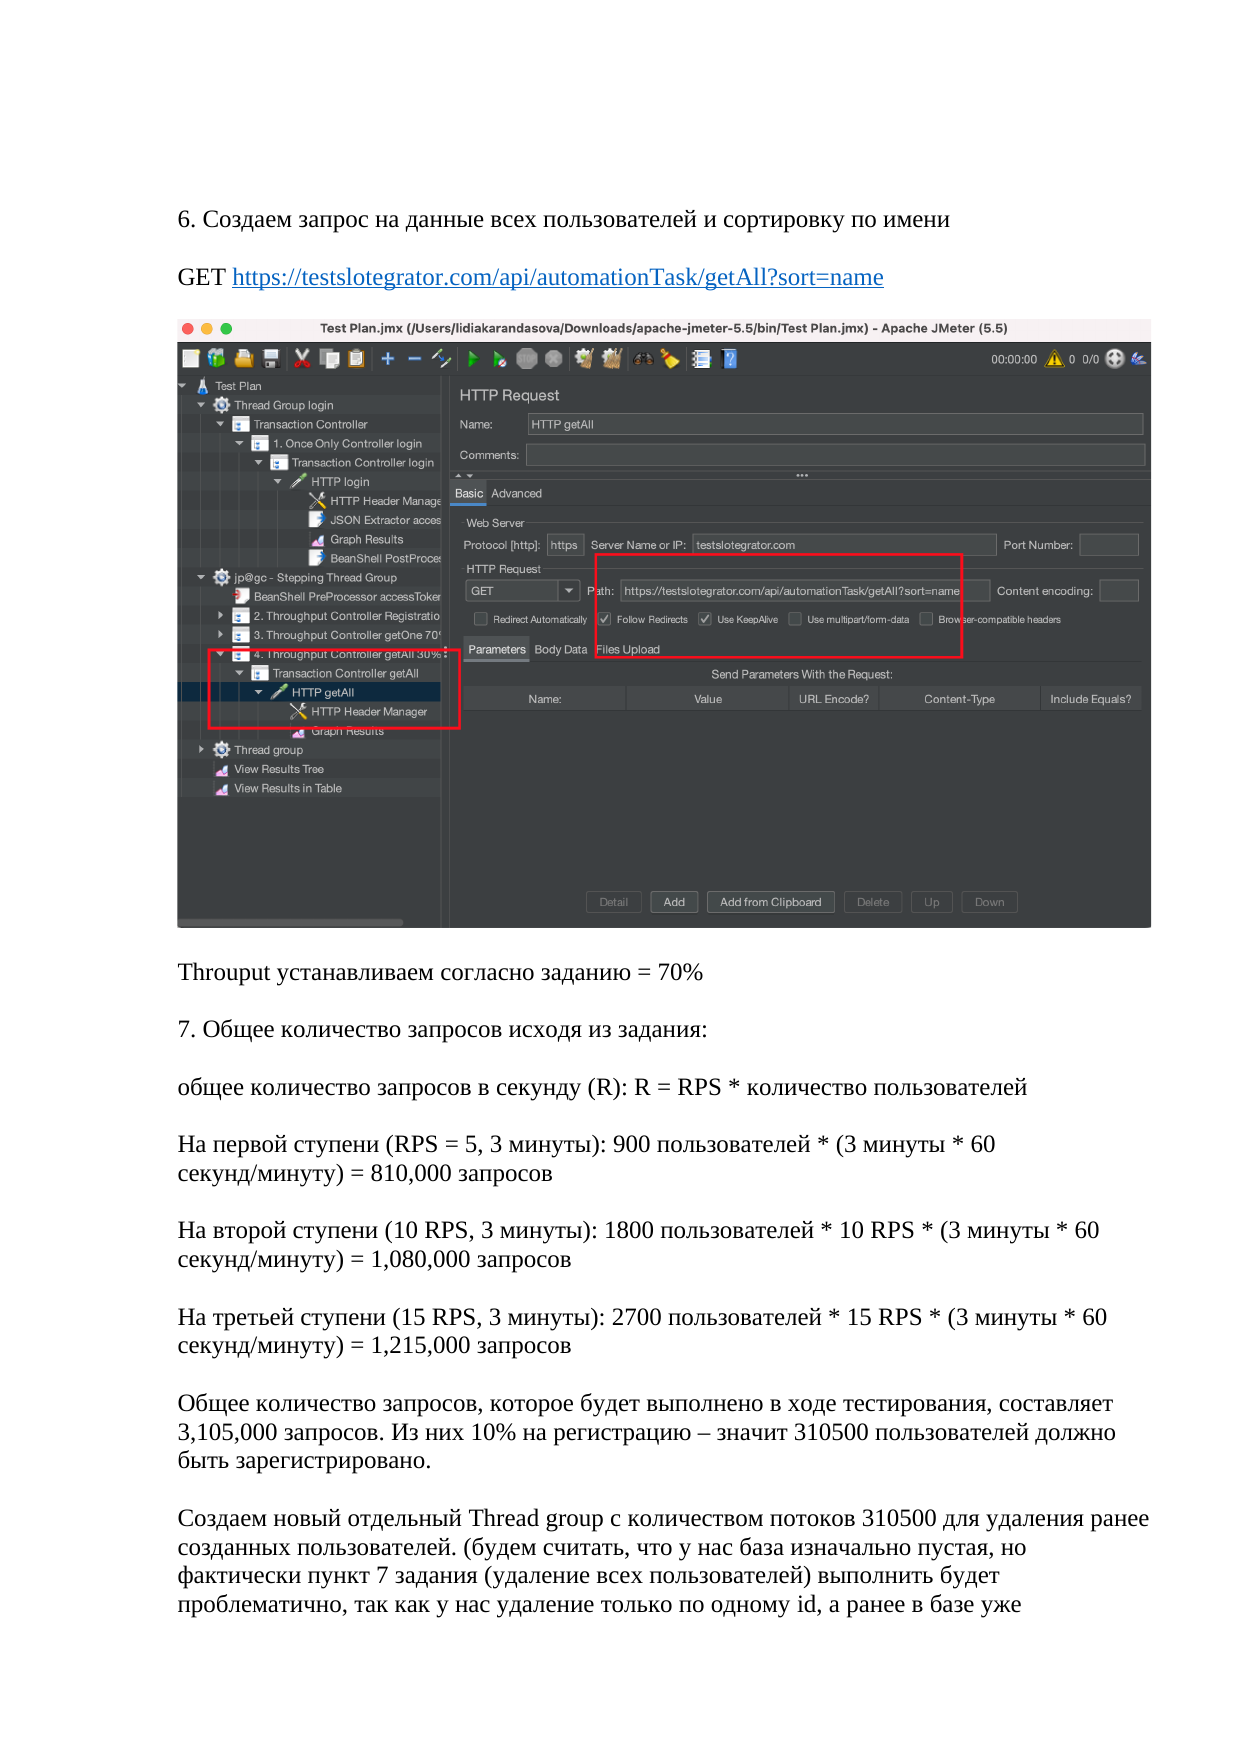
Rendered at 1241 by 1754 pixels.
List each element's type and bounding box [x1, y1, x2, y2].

list [177, 928, 1152, 1618]
list [177, 118, 1152, 319]
picture [177, 319, 1152, 928]
